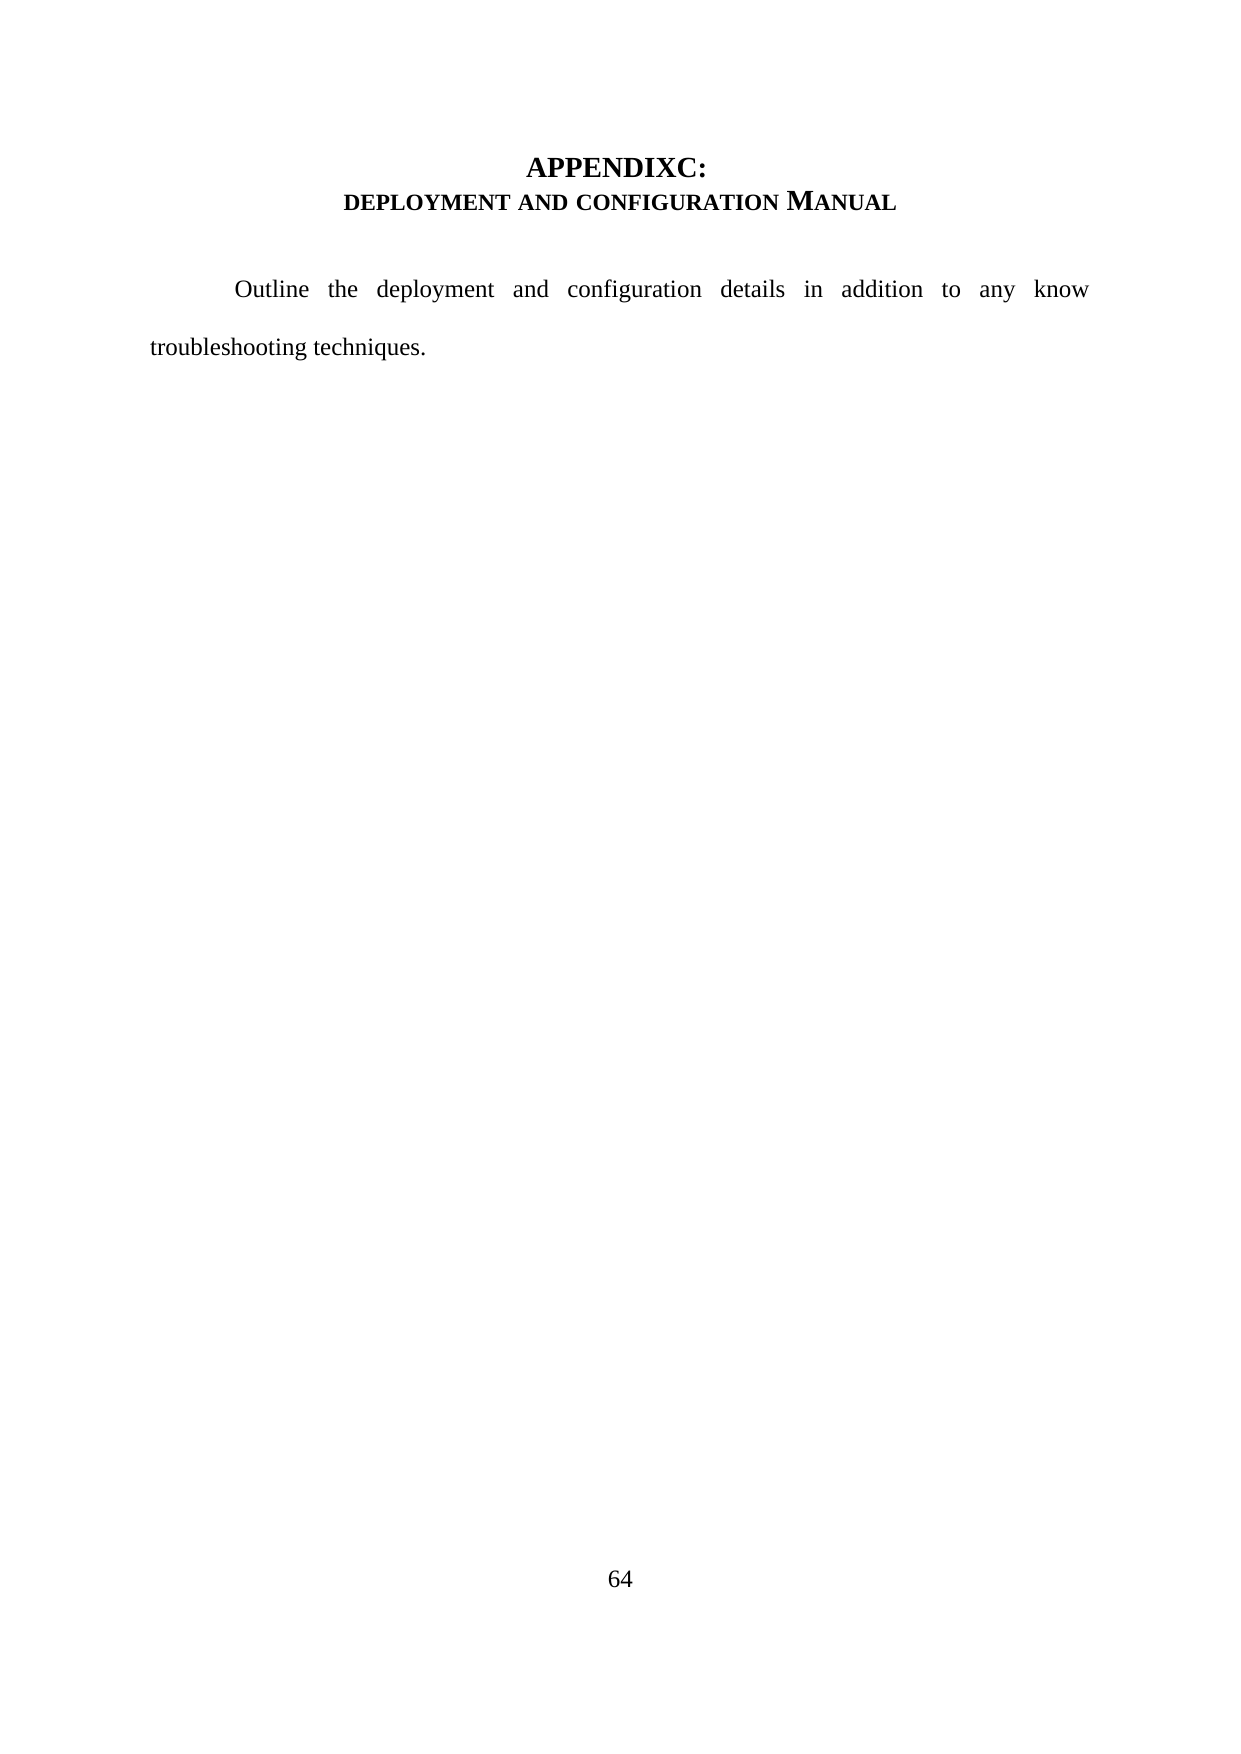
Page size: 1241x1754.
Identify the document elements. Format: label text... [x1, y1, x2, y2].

text APPENDIXC: deployment and configuration Manual [150, 150, 1090, 217]
text Outline the deployment and configuration details in addition to any know troubleshooting techniques. [150, 274, 1090, 361]
